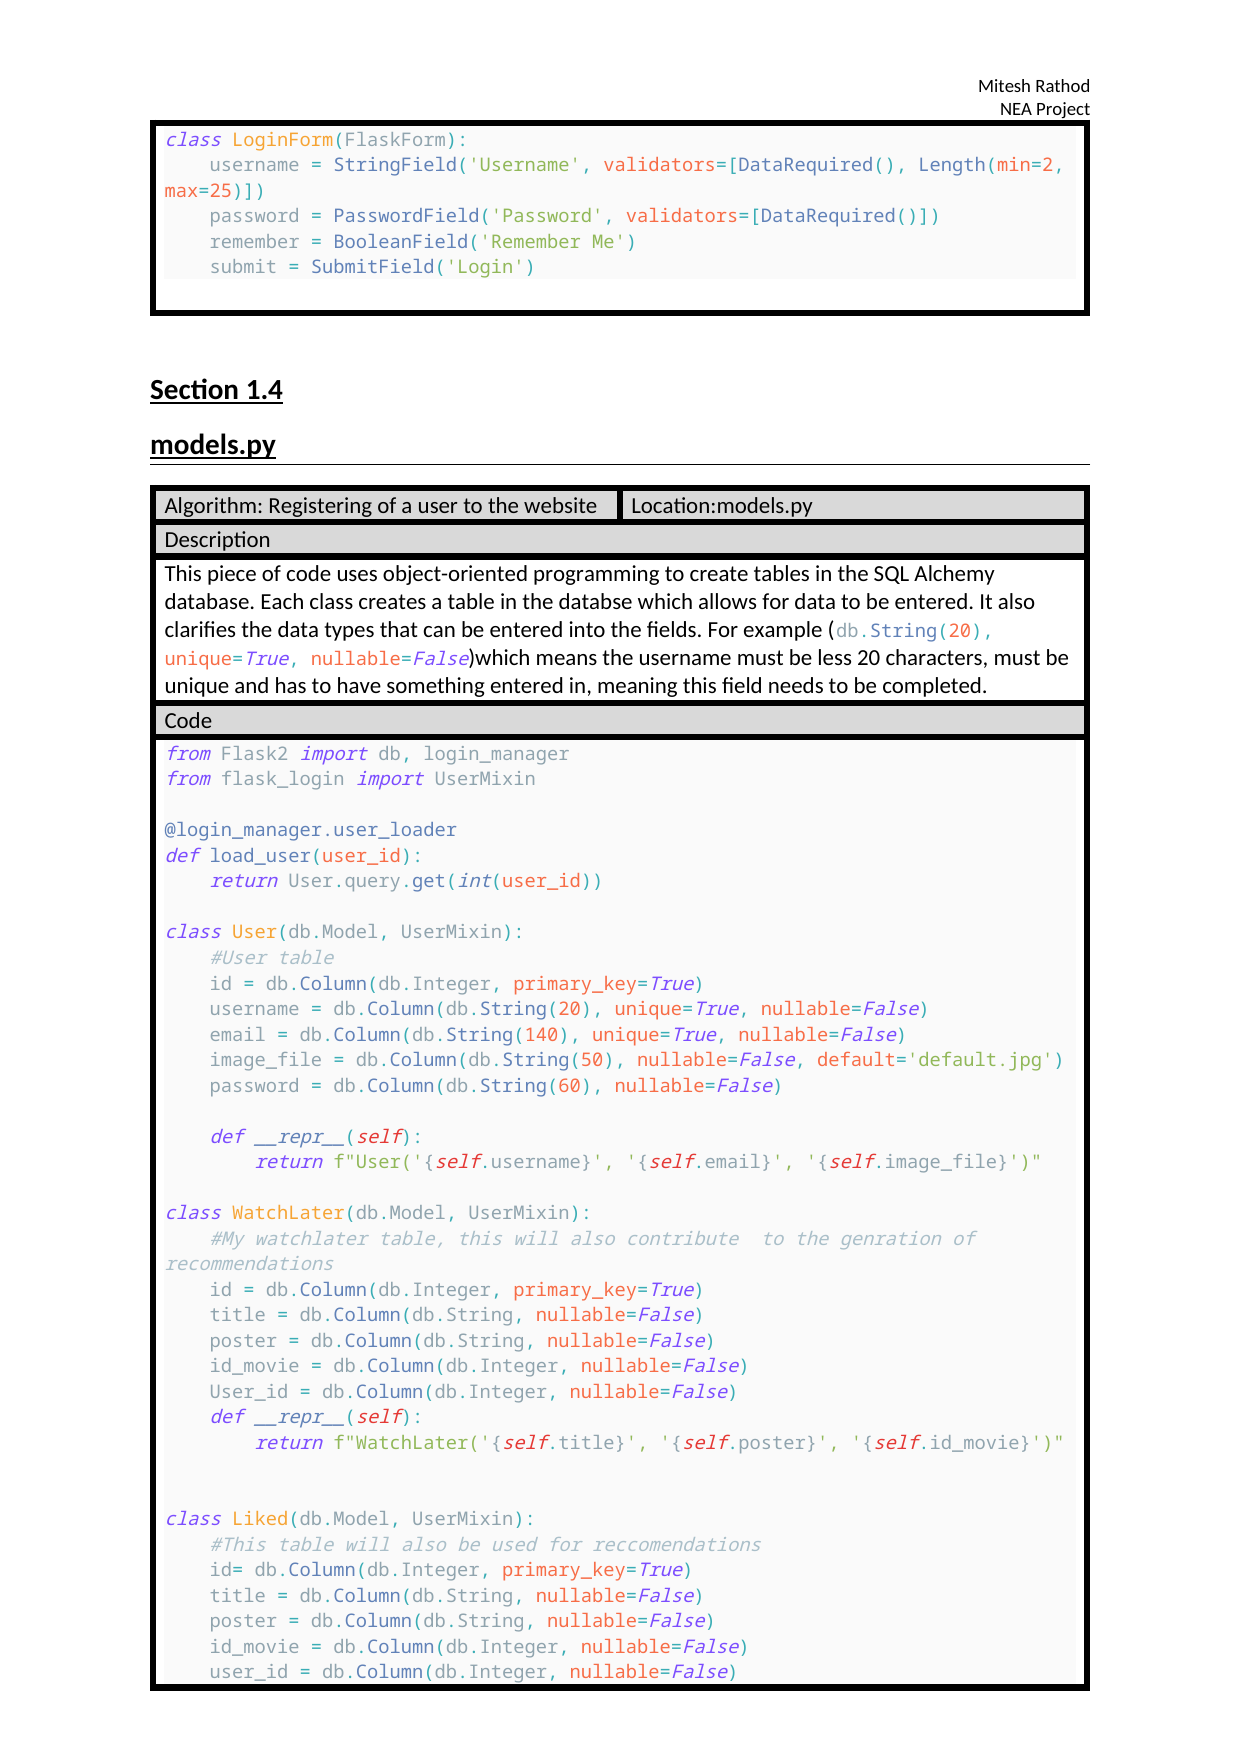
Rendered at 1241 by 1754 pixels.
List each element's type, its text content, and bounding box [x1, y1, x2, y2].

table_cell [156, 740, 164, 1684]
table_header Location:models.py [623, 491, 1084, 519]
text Section 1.4 [150, 371, 1090, 407]
table_cell class LoginForm(FlaskForm): username = StringField('Username', validators=[DataRequired(), Length(min=2, max=25)]) password = PasswordField('Password', validators=[DataRequired()]) remember = BooleanField('Remember Me') submit = SubmitField('Login') [156, 126, 1084, 310]
text models.py [150, 426, 1090, 464]
table_cell Description [156, 525, 1084, 553]
table_header Algorithm: Registering of a user to the website [156, 491, 617, 519]
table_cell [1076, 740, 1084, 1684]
table_cell Code [156, 706, 1084, 734]
table_cell This piece of code uses object-oriented programming to create tables in the SQL Alchemy database. Each class creates a table in the databse which allows for data to be entered. It also clarifies the data types that can be entered into the fields. For example (db.String(20), unique=True, nullable=False)which means the username must be less 20 characters, must be unique and has to have something entered in, meaning this field needs to be completed. [156, 560, 1084, 699]
